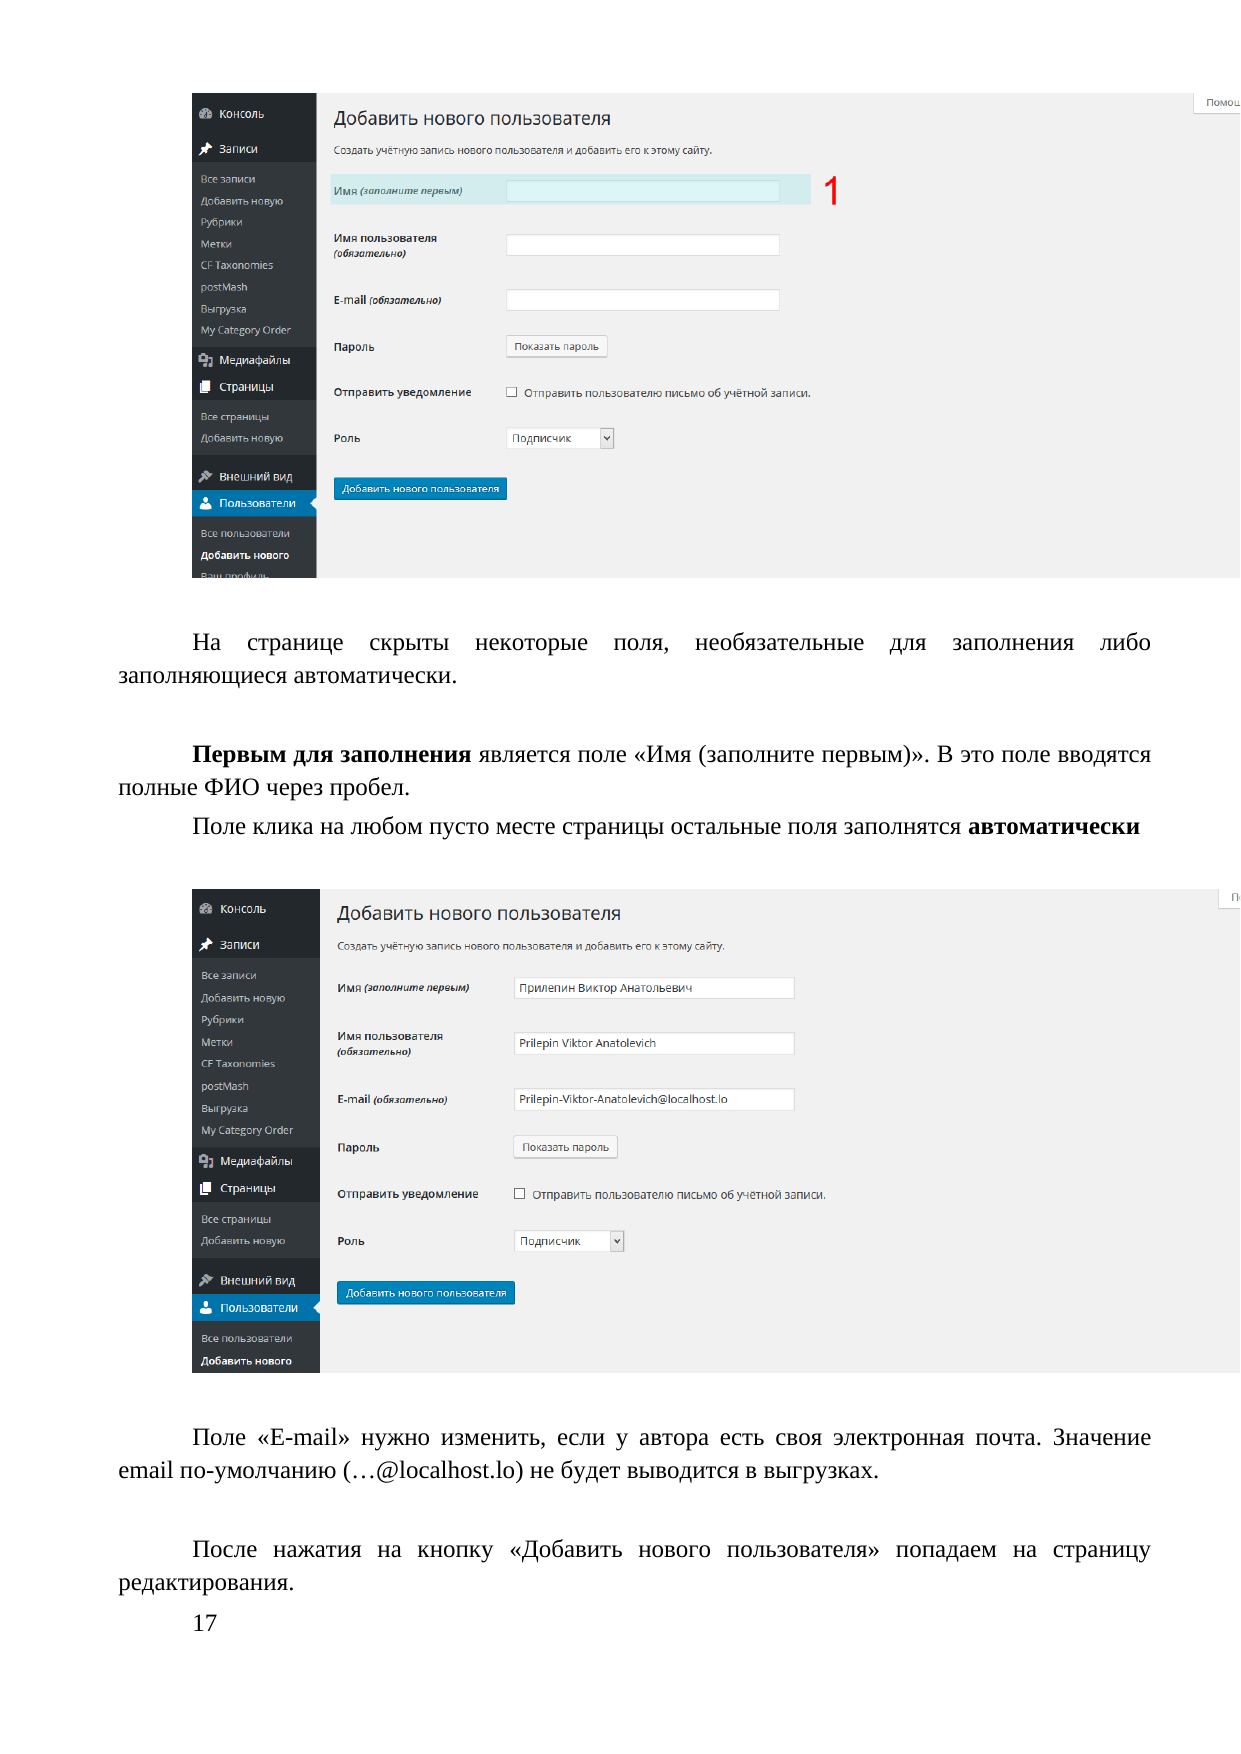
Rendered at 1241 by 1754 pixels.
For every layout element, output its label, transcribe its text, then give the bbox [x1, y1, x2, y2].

text Поле клика на любом пусто месте страницы остальные поля заполнятся автоматически [118, 811, 1152, 840]
picture [201, 504, 211, 509]
text На странице скрыты некоторые поля, необязательные для заполнения либо заполняющиеся автоматически. [118, 627, 1152, 689]
picture [201, 1309, 211, 1313]
text После нажатия на кнопку «Добавить нового пользователя» попадаем на страницу редактирования. [118, 1534, 1152, 1596]
text Поле «E-mail» нужно изменить, если у автора есть своя электронная почта. Значение email по-умолчанию (…@localhost.lo) не будет выводится в выгрузках. [118, 1422, 1152, 1484]
picture [192, 889, 1241, 1373]
text Первым для заполнения является поле «Имя (заполните первым)». В это поле вводятся полные ФИО через пробел. [118, 739, 1152, 801]
picture [192, 93, 1241, 578]
